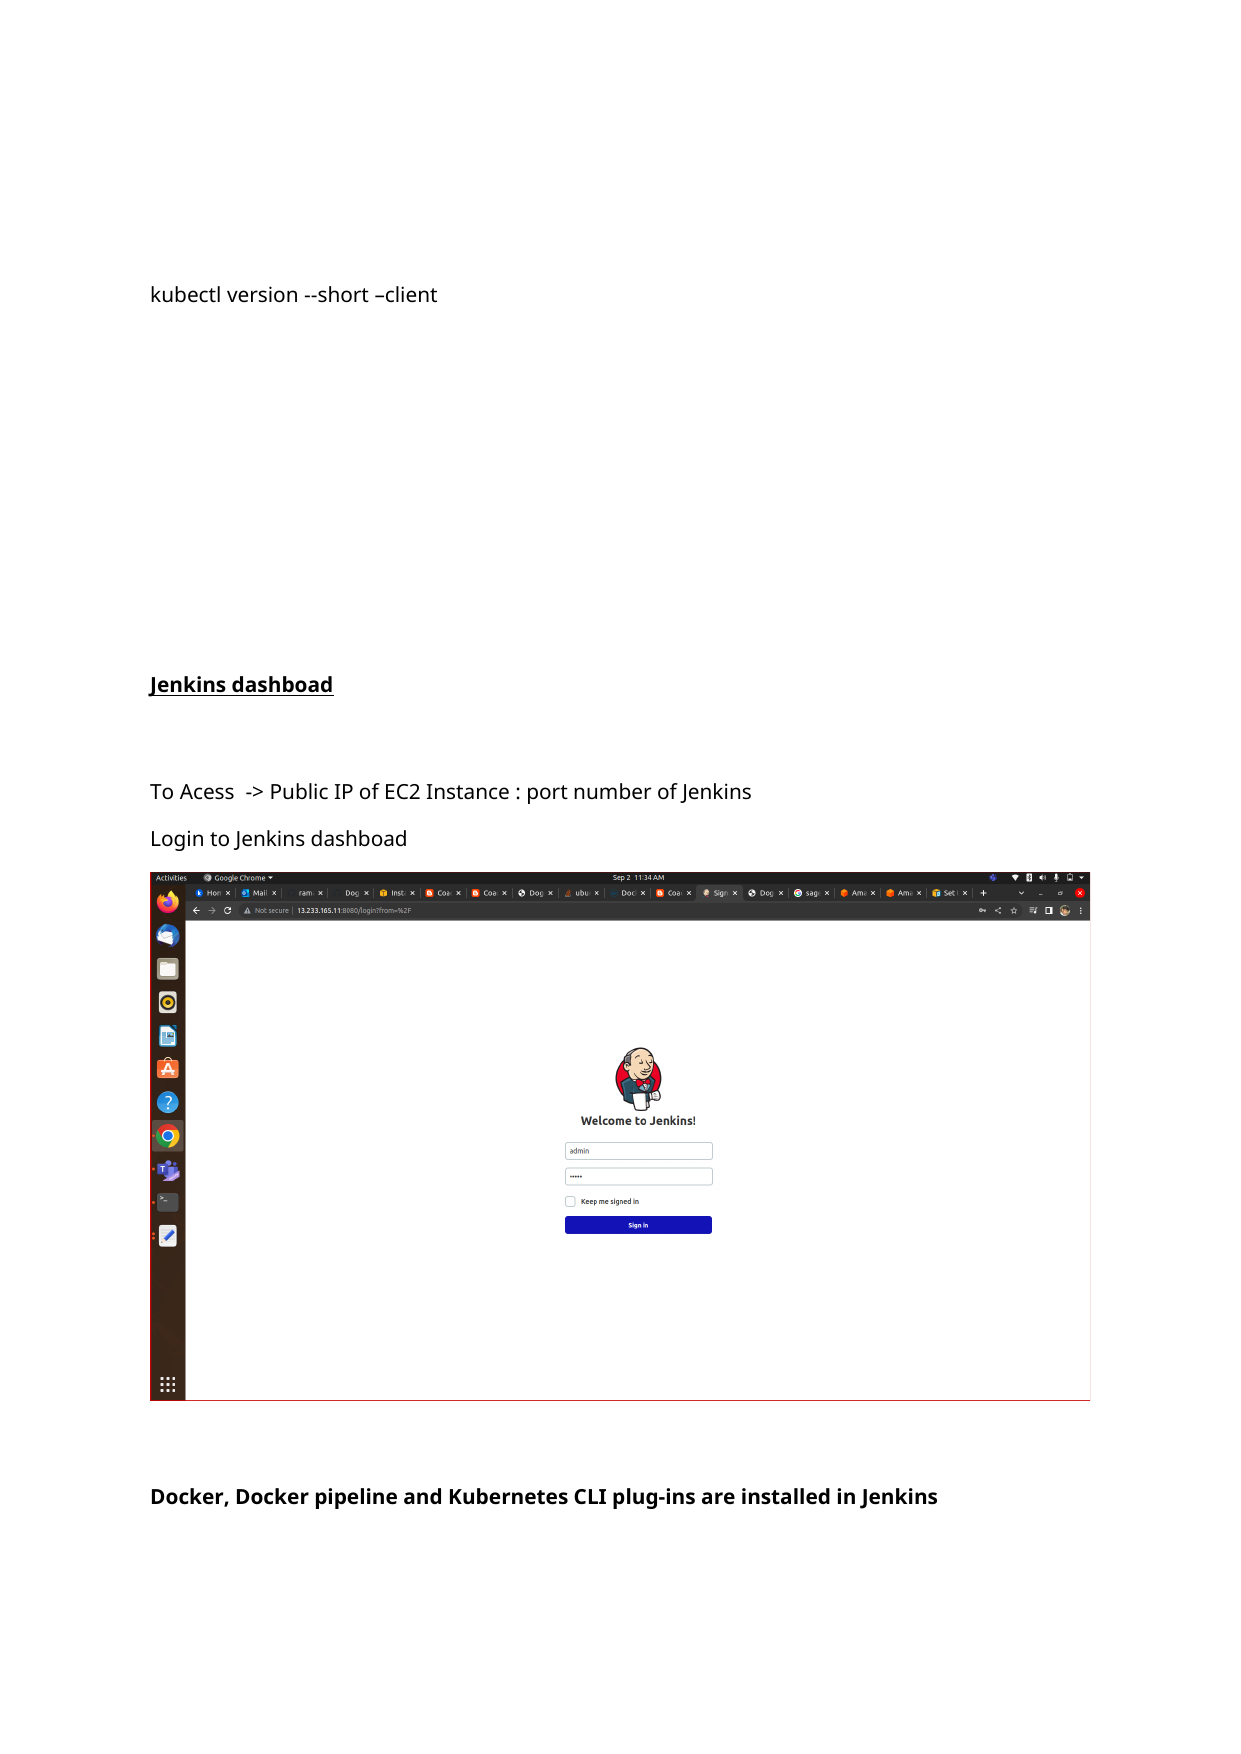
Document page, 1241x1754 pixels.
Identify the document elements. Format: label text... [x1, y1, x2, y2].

text kubectl version --short –client [150, 280, 1090, 308]
text Docker, Docker pipeline and Kubernetes CLI plug-ins are installed in Jenkins [150, 1482, 1090, 1511]
text Jenkins dashboad [150, 671, 1090, 699]
text To Acess -> Public IP of EC2 Instance : port number of Jenkins [150, 777, 1090, 806]
text Login to Jenkins dashboad [150, 824, 1090, 853]
picture [150, 872, 1091, 1401]
